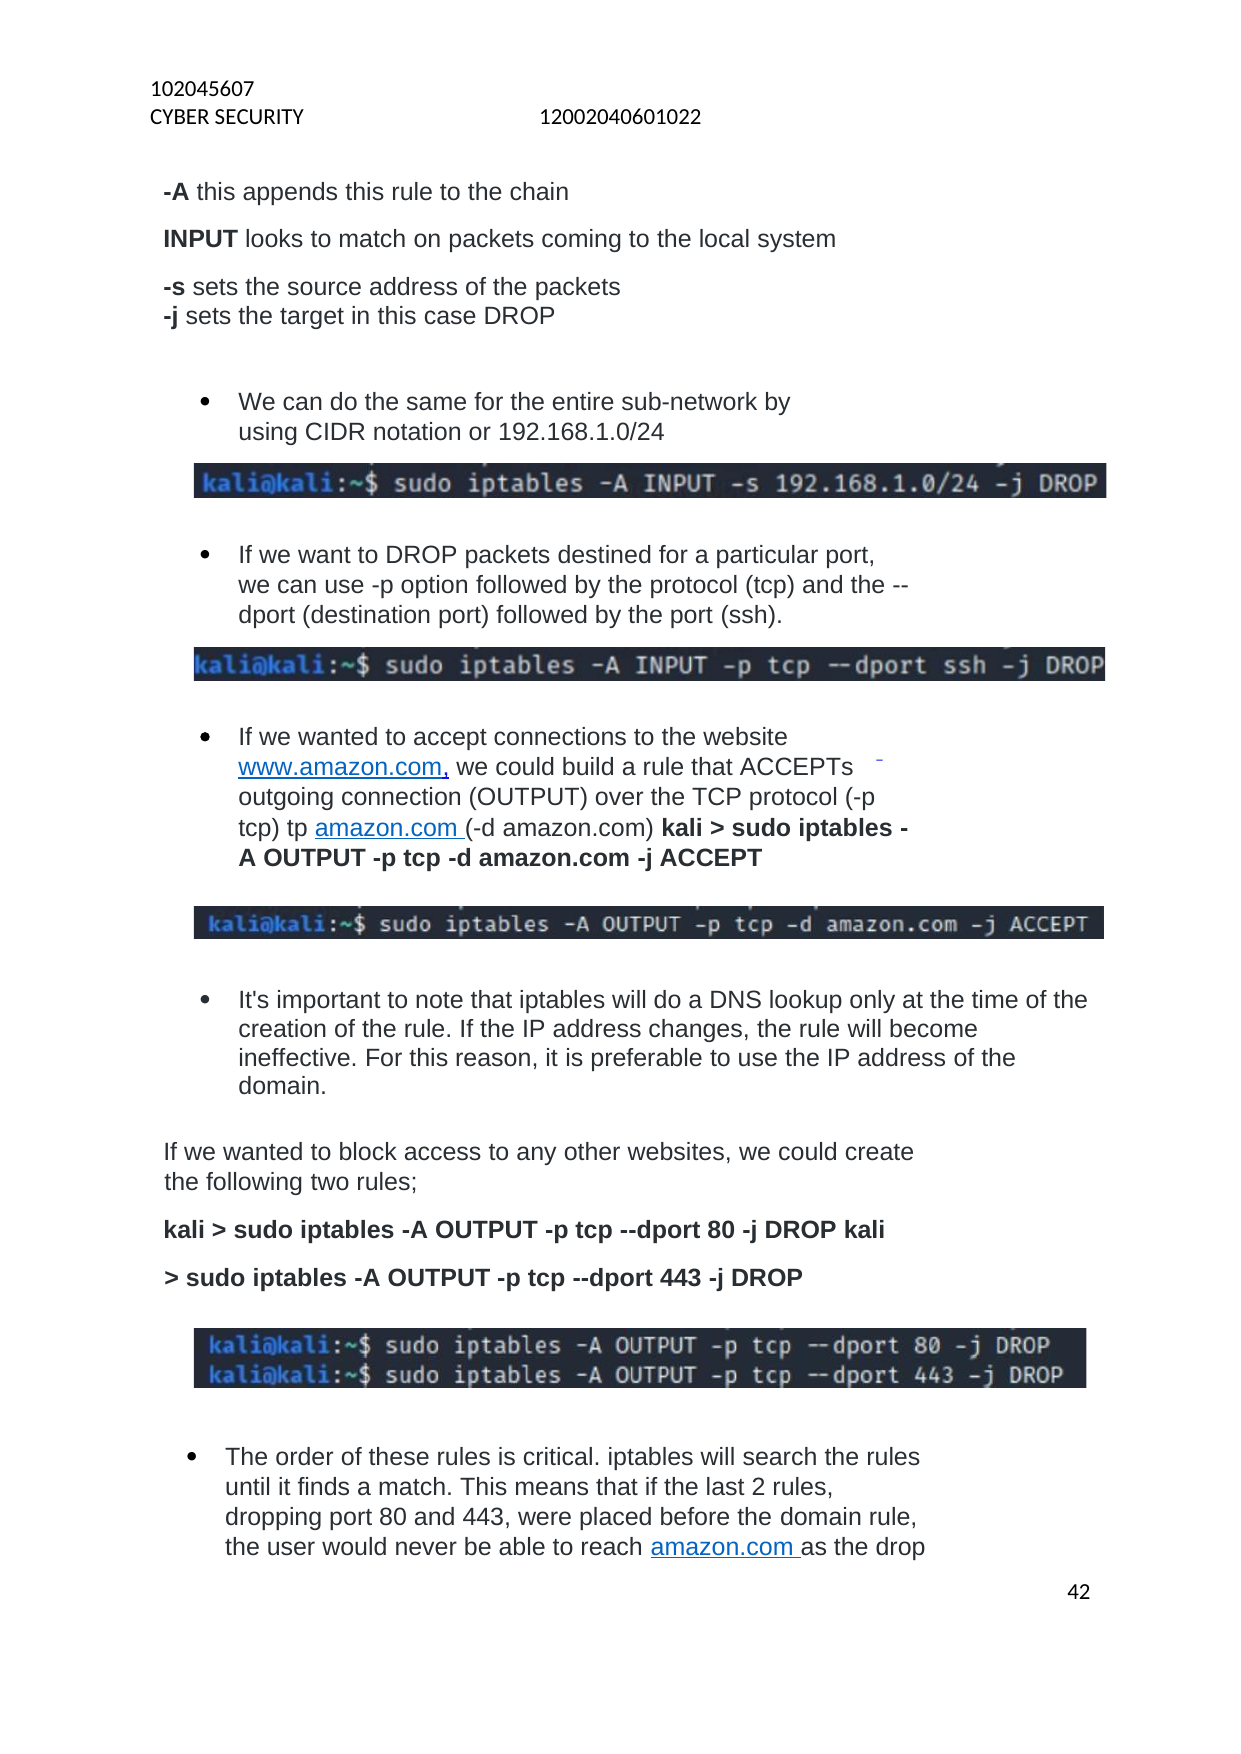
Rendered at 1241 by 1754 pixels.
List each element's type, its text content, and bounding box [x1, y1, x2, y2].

text -j sets the target in this case DROP [163, 301, 1090, 329]
list If we wanted to accept connections to the website www.amazon.com, we could build a rule that ACCEPTs outgoing connection (OUTPUT) over the TCP protocol (-p tcp) tp amazon.com (-d amazon.com) kali > sudo iptables -A OUTPUT -p tcp -d amazon.com -j ACCEPT [201, 722, 924, 871]
text > sudo iptables -A OUTPUT -p tcp --dport 443 -j DROP [164, 1263, 1090, 1291]
picture [193, 1328, 1087, 1388]
picture [193, 906, 1104, 939]
list We can do the same for the entire sub-network by using CIDR notation or 192.168.1.0/24 [201, 387, 810, 446]
text -A this appends this rule to the chain [163, 177, 1090, 205]
list If we want to DROP packets destined for a particular port, we can use -p option followed by the protocol (tcp) and the --dport (destination port) followed by the port (ssh). [201, 540, 913, 629]
subtitle kali > sudo iptables -A OUTPUT -p tcp --dport 80 -j DROP kali [163, 1214, 1090, 1243]
picture [193, 463, 1107, 498]
text If we wanted to block access to any other websites, we could create the following two rules; [163, 1137, 936, 1196]
text -s sets the source address of the packets [163, 272, 1090, 301]
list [187, 1442, 936, 1561]
list It's important to note that iptables will do a DNS lookup only at the time of the creation of the rule. If the IP address changes, the rule will become ineffective. For this reason, it is preferable to use the IP address of the domain. [201, 985, 1090, 1100]
text INPUT looks to match on packets coming to the local system [163, 224, 1090, 253]
picture [193, 647, 1105, 681]
